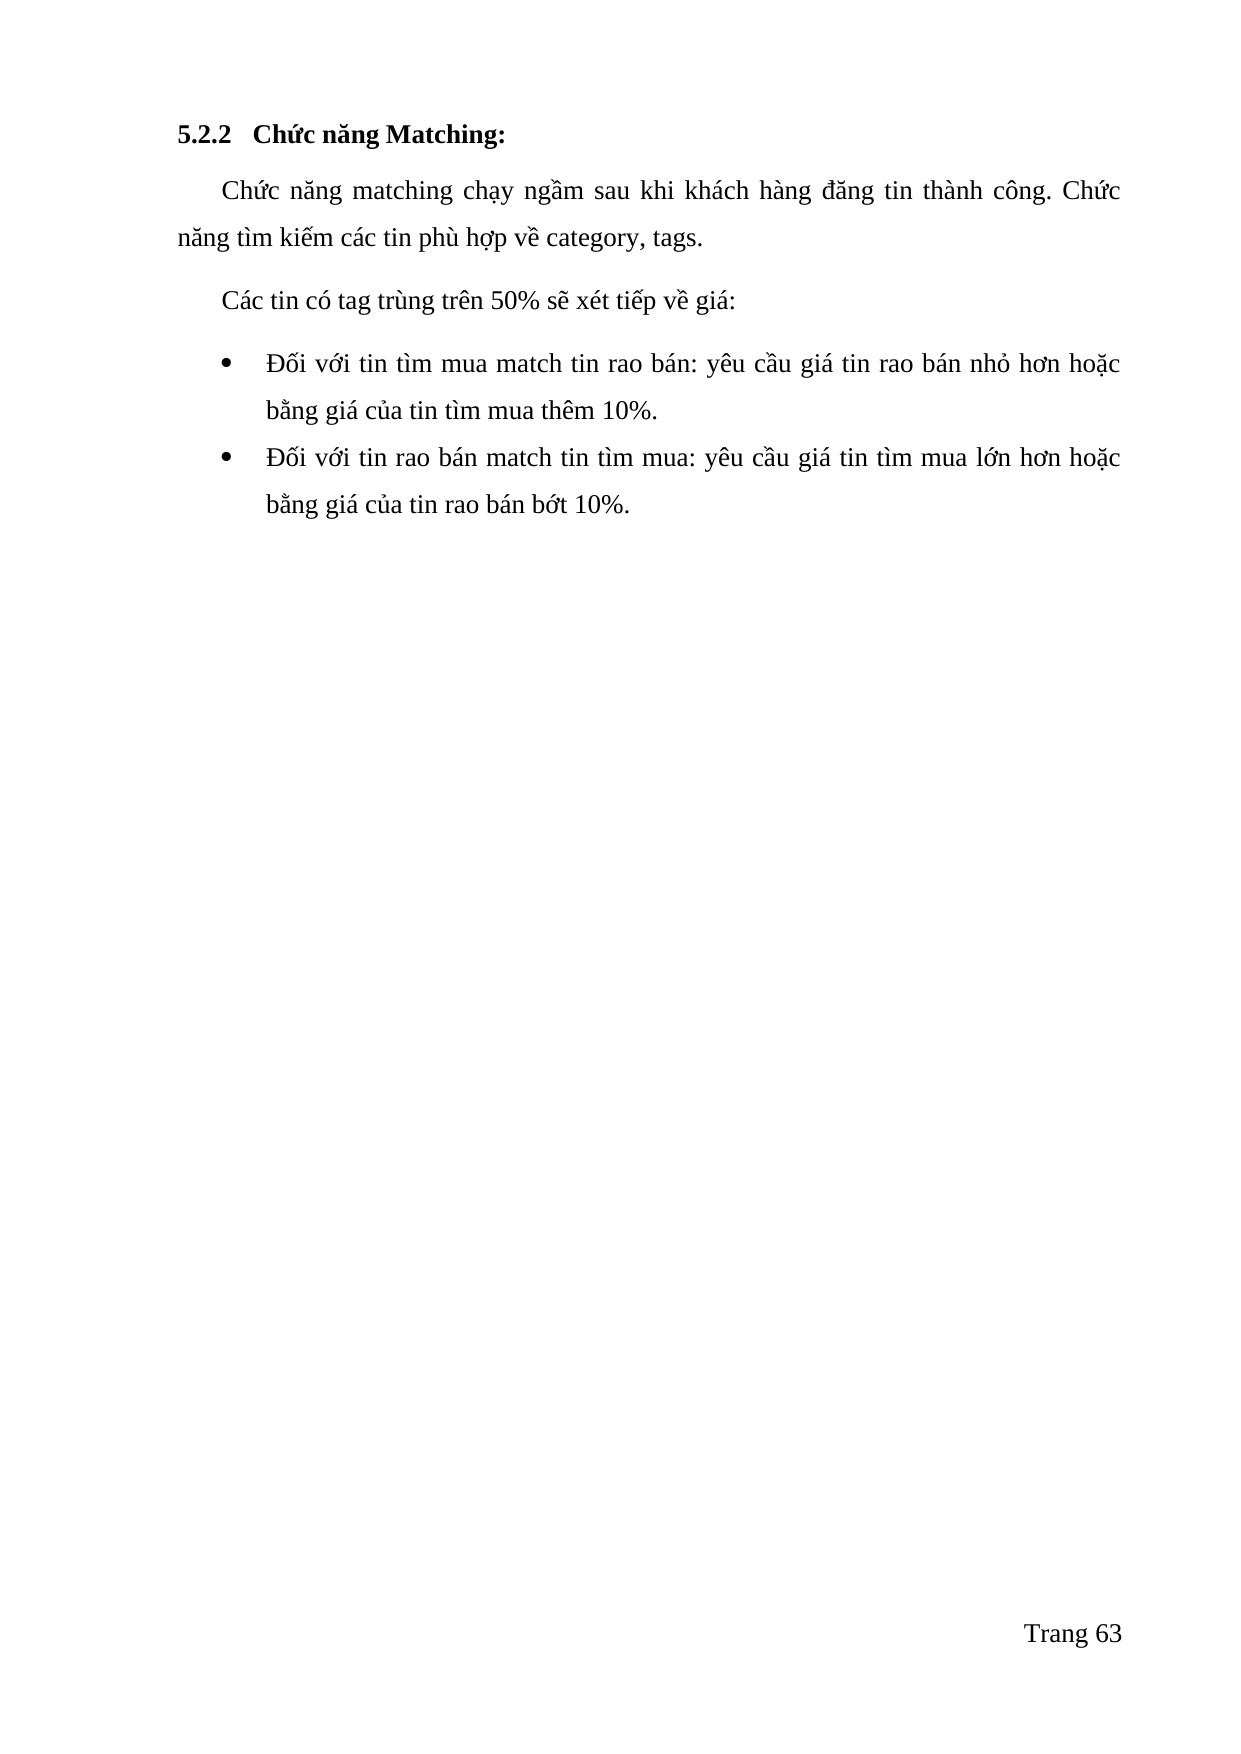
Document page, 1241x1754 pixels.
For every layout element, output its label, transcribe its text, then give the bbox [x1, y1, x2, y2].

text Chức năng matching chạy ngầm sau khi khách hàng đăng tin thành công. Chức năng tìm kiếm các tin phù hợp về category, tags. [177, 174, 1122, 252]
subtitle Chức năng Matching: [177, 118, 1122, 149]
list Đối với tin tìm mua match tin rao bán: yêu cầu giá tin rao bán nhỏ hơn hoặc bằng giá của tin tìm mua thêm 10%. [222, 348, 1122, 426]
text Các tin có tag trùng trên 50% sẽ xét tiếp về giá: [177, 284, 1122, 315]
list Đối với tin rao bán match tin tìm mua: yêu cầu giá tin tìm mua lớn hơn hoặc bằng giá của tin rao bán bớt 10%. [222, 441, 1122, 519]
